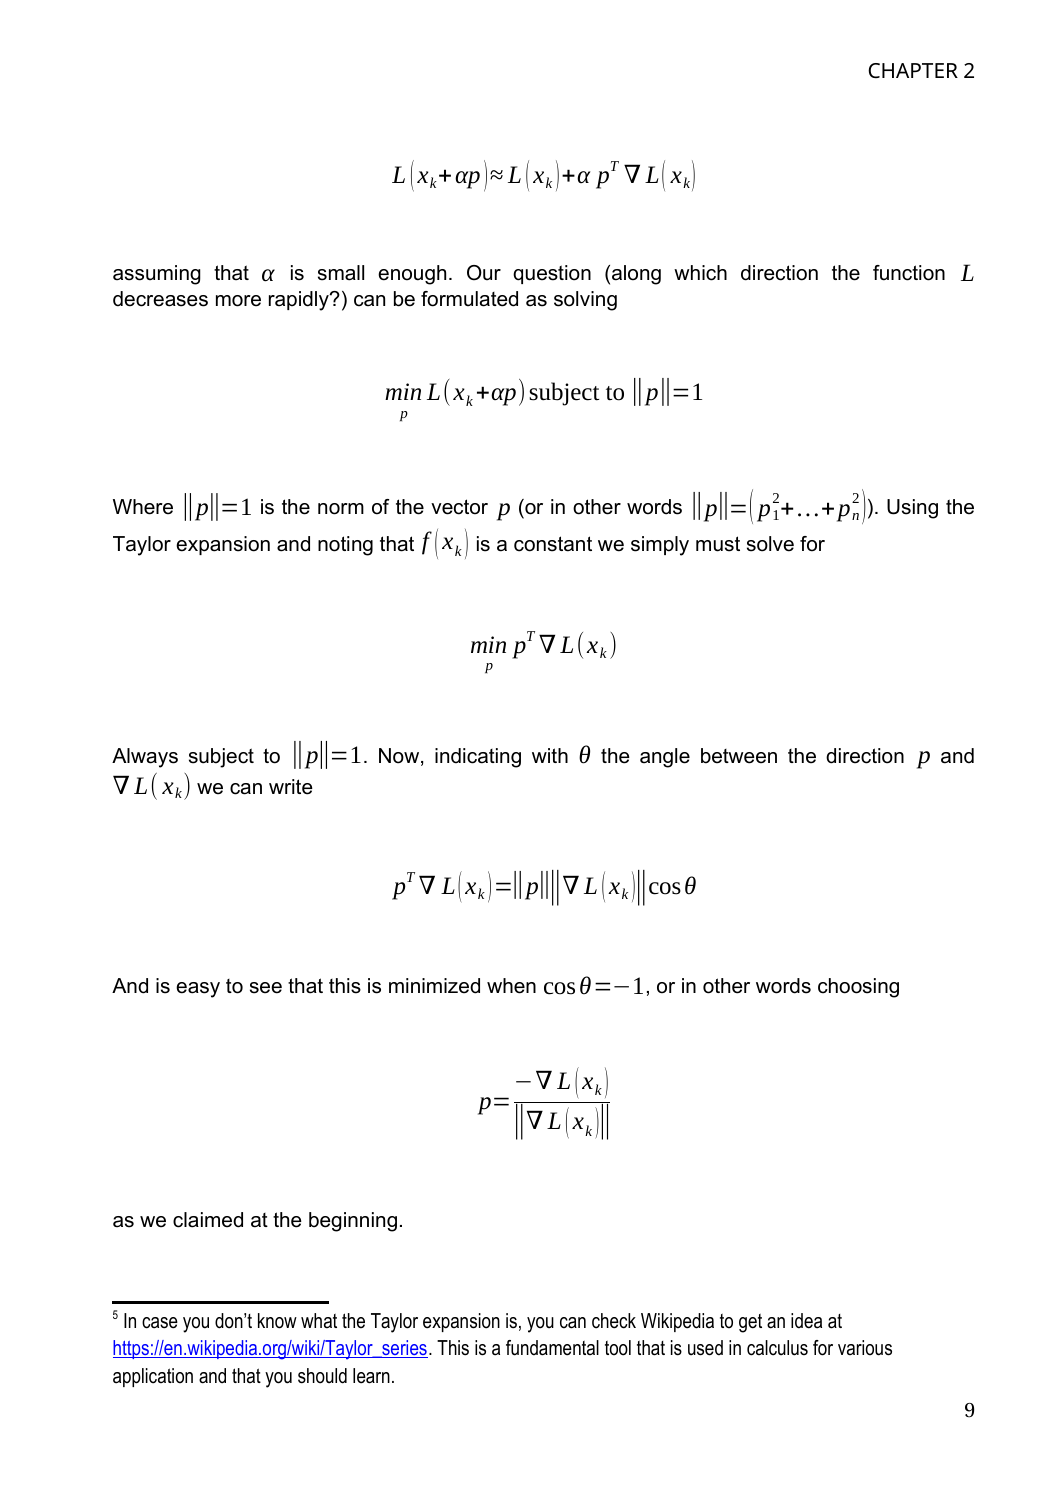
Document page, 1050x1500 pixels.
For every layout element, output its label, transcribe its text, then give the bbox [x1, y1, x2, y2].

text Where is the norm of the vector (or in other words ). Using the Taylor expansion and noting that is a constant we simply must solve for [112, 488, 975, 561]
text Always subject to . Now, indicating with the angle between the direction and we can write [112, 740, 975, 803]
text assuming that is small enough. Our question (along which direction the function decreases more rapidly?) can be formulated as solving [112, 259, 975, 311]
text as we claimed at the beginning. [112, 1208, 975, 1232]
text And is easy to see that this is minimized when , or in other words choosing [112, 972, 975, 1000]
